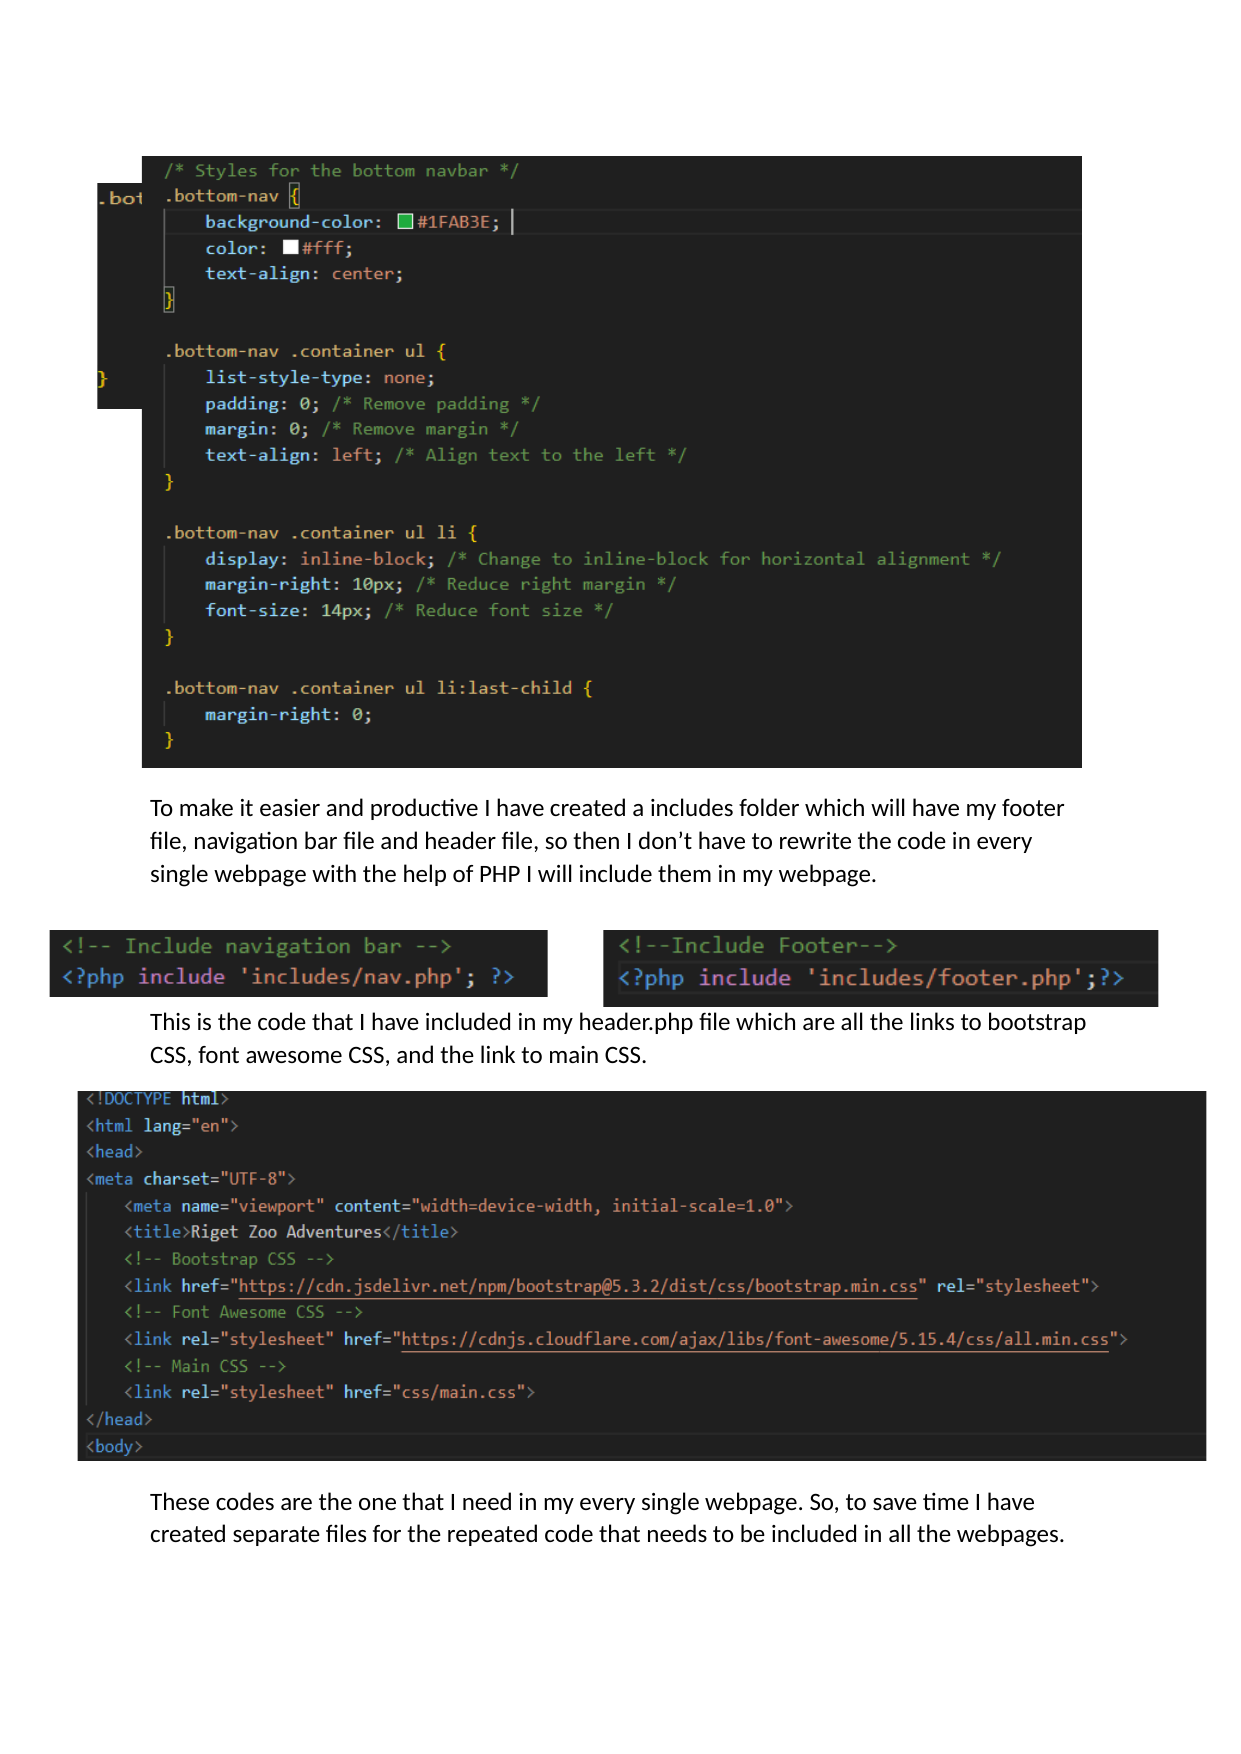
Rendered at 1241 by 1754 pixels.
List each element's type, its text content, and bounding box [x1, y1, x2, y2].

picture [77, 1091, 1207, 1461]
picture [603, 930, 1159, 1007]
picture [49, 930, 548, 997]
text This is the code that I have included in my header.php file which are all the links to bootstrap CSS, font awesome CSS, and the link to main CSS. [150, 1006, 1090, 1070]
text These codes are the one that I need in my every single webpage. So, to save time I have created separate files for the repeated code that needs to be included in all the webpages. [150, 1486, 1090, 1549]
picture [97, 156, 1082, 768]
text To make it easier and productive I have created a includes folder which will have my footer file, navigation bar file and header file, so then I don’t have to rewrite the code in every single webpage with the help of PHP I will include them in my webpage. [150, 792, 1090, 888]
